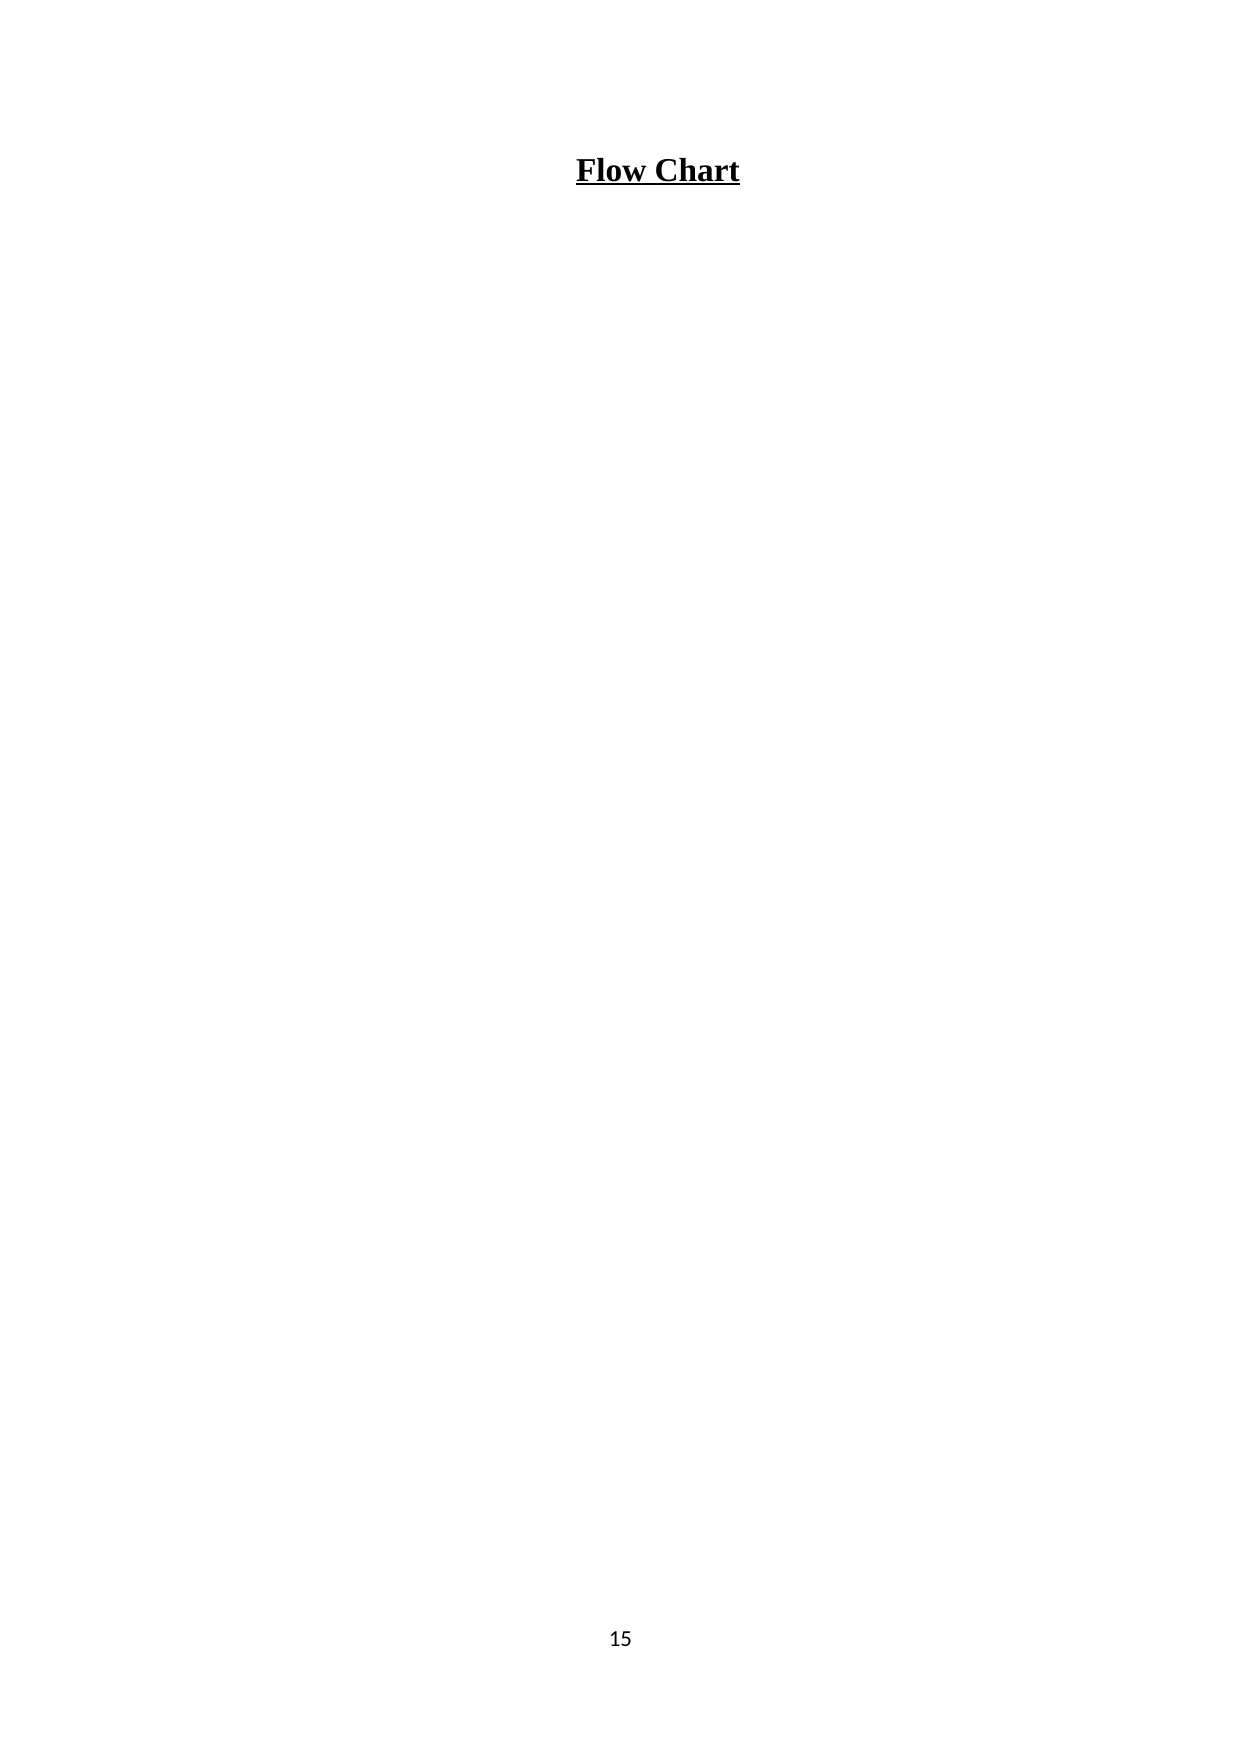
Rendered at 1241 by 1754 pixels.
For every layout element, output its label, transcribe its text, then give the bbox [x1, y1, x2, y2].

text Flow Chart [225, 150, 1090, 188]
